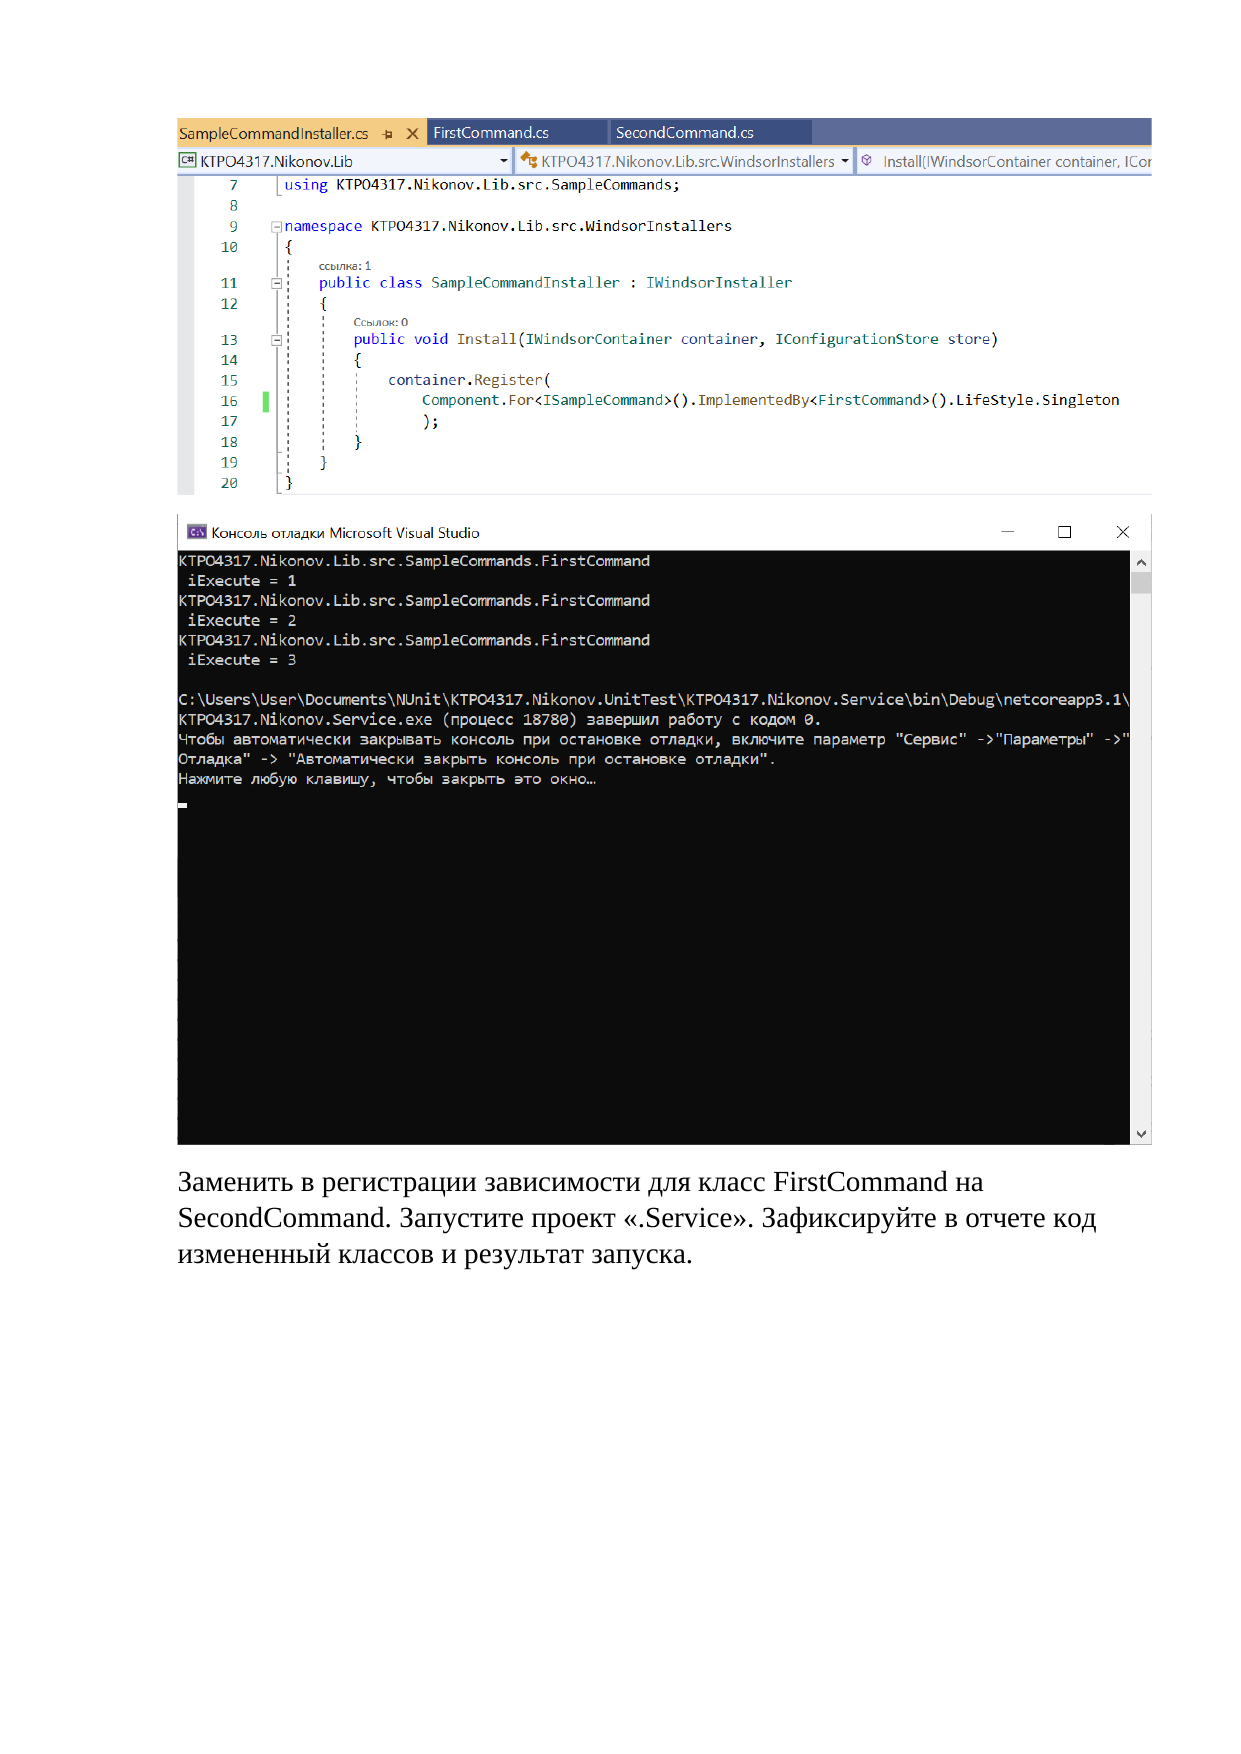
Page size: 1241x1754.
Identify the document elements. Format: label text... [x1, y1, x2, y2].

text Заменить в регистрации зависимости для класс FirstCommand на SecondCommand. Запустите проект «.Service». Зафиксируйте в отчете код измененный классов и результат запуска. [177, 1164, 1152, 1270]
picture [177, 118, 1152, 495]
picture [177, 514, 1152, 1145]
